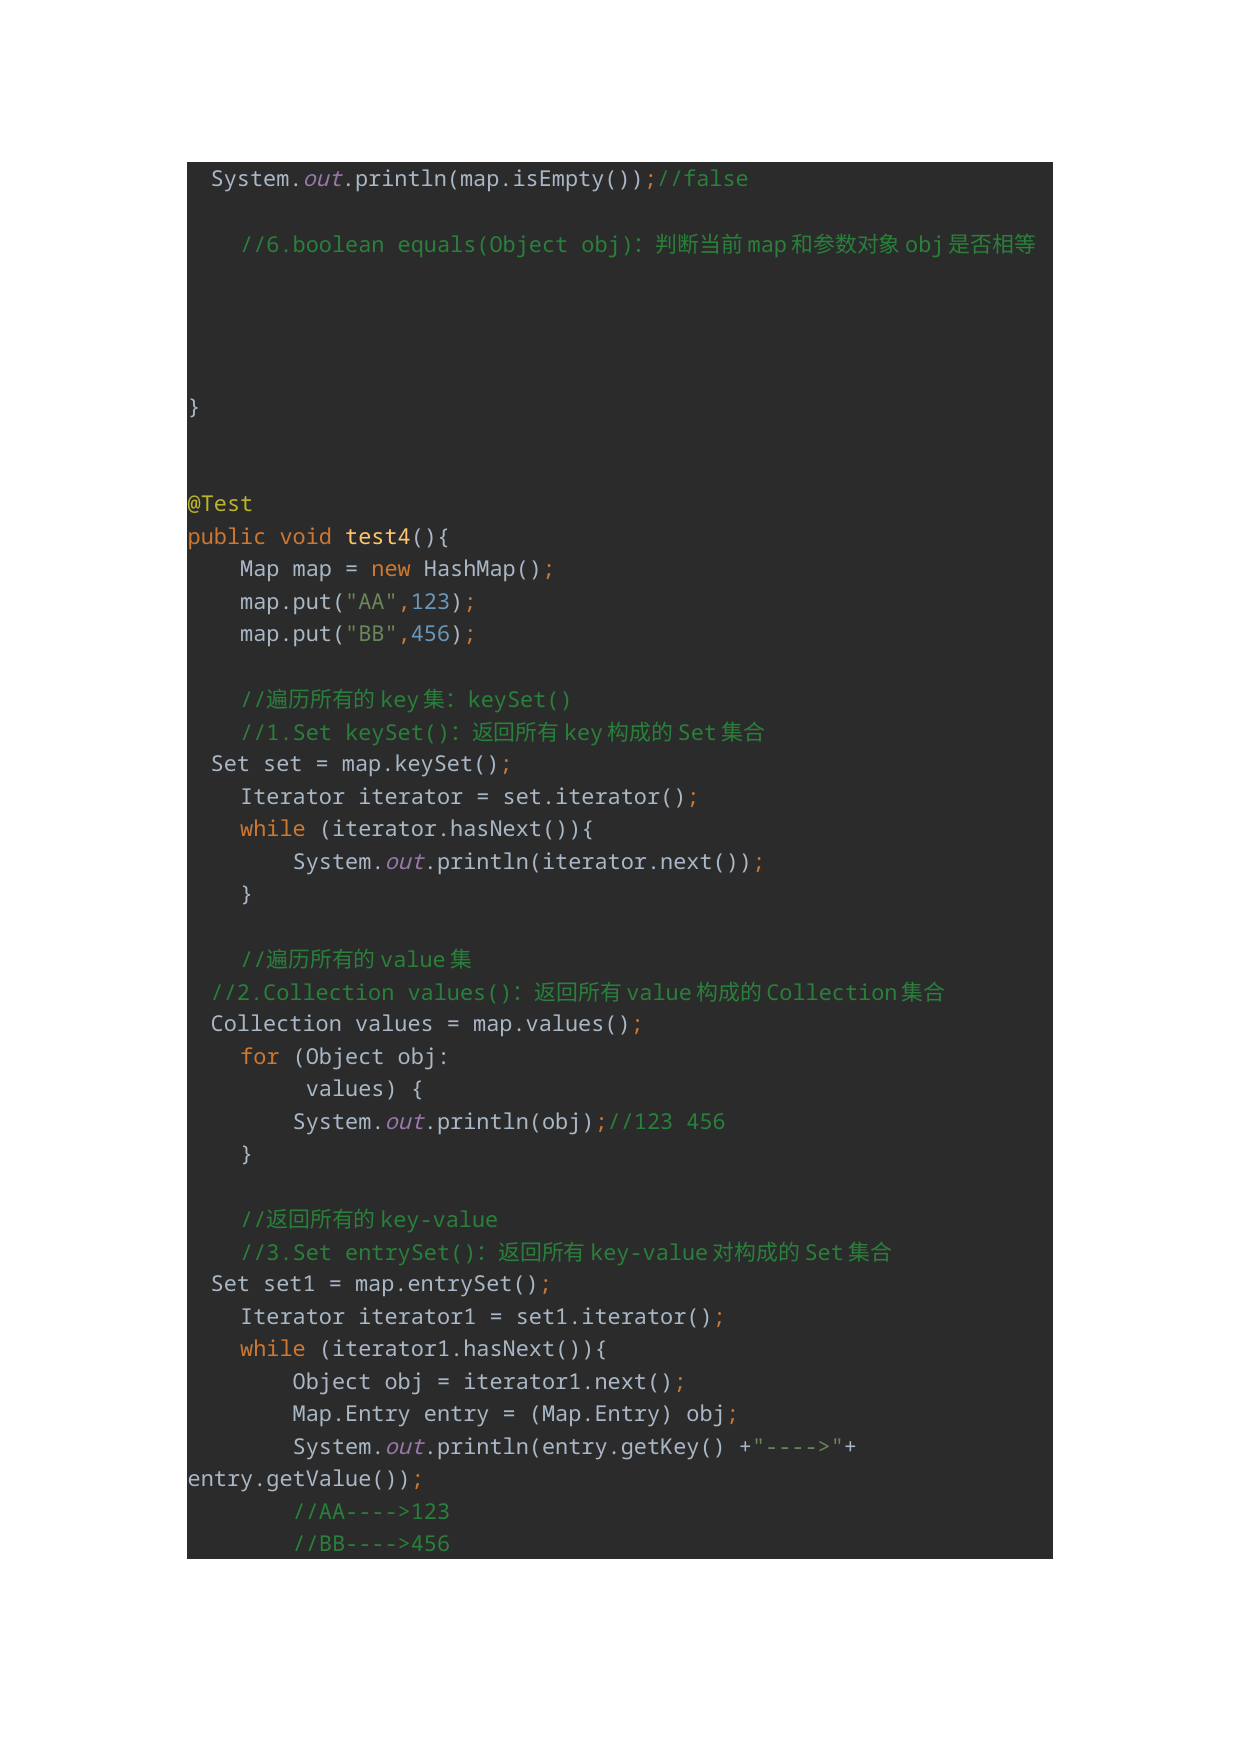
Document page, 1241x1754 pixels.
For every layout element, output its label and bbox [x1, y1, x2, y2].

text [187, 162, 1053, 1559]
